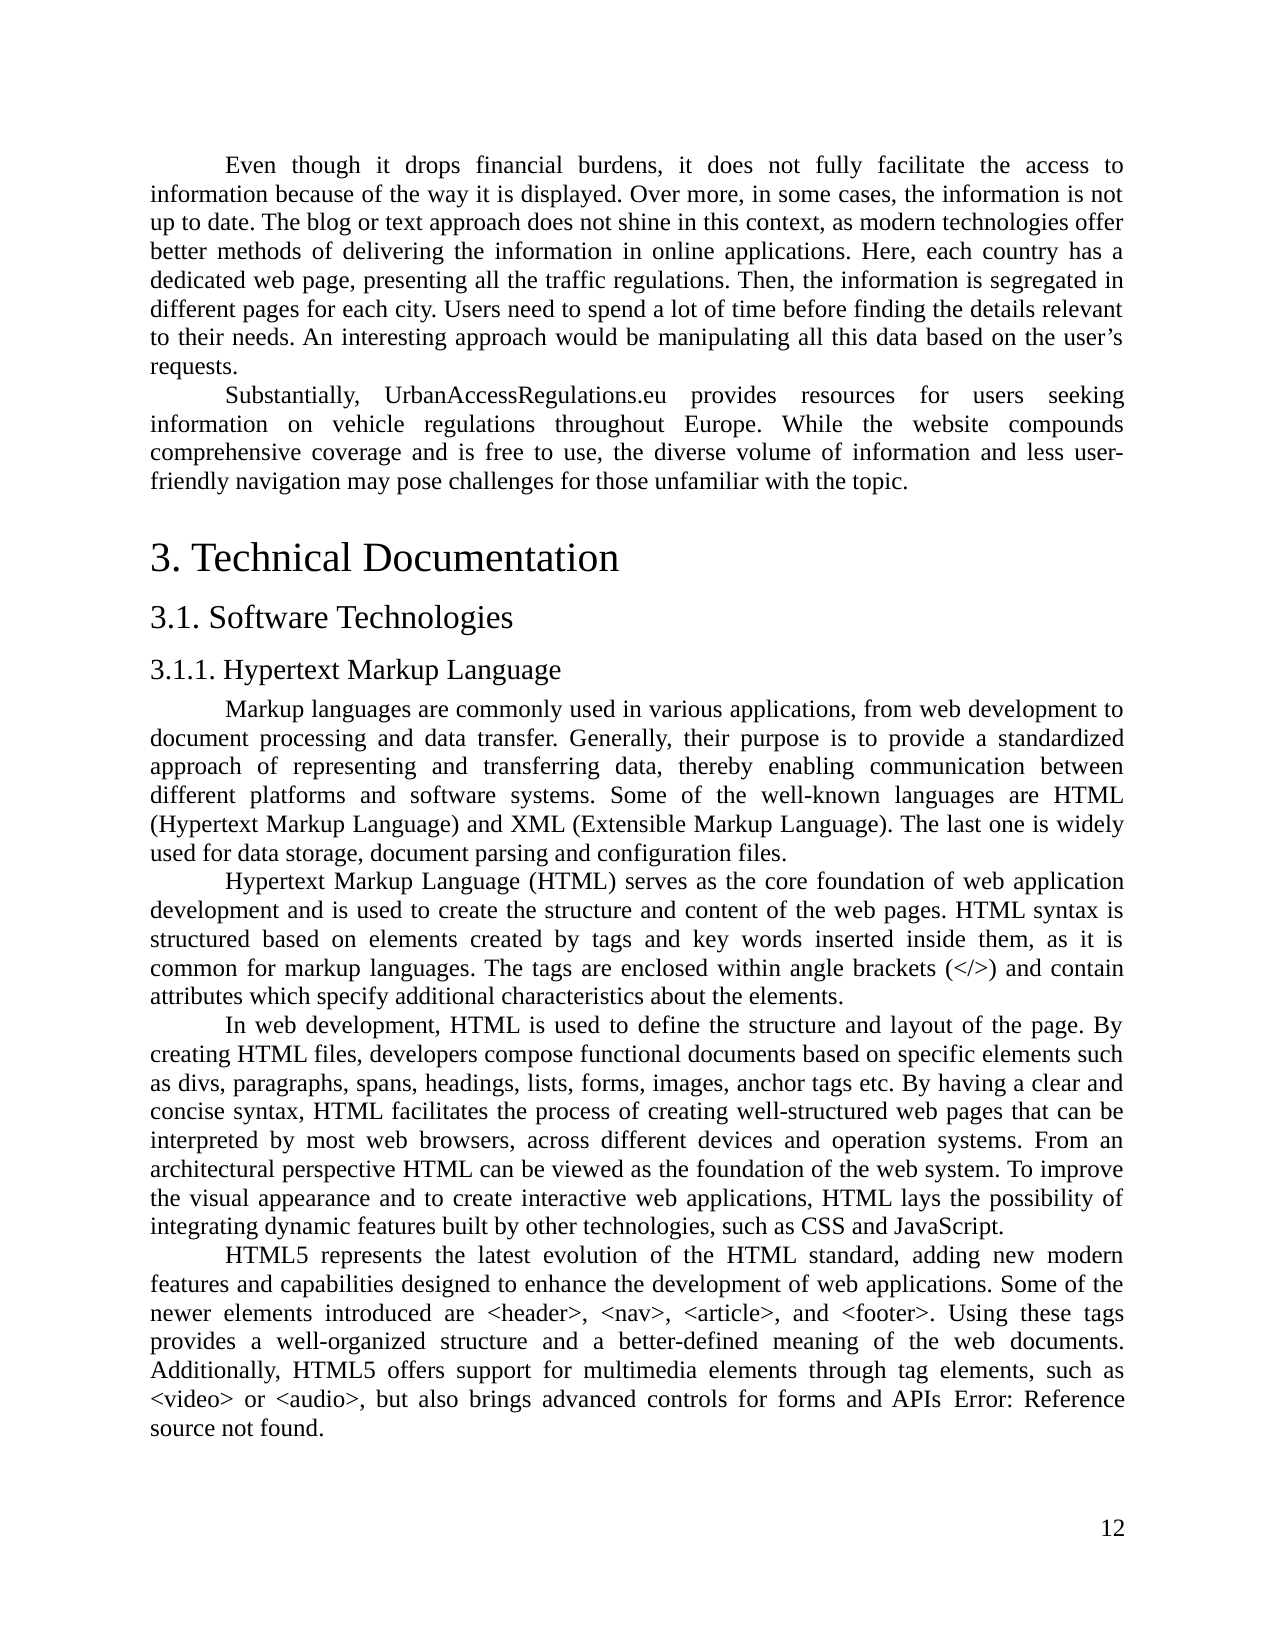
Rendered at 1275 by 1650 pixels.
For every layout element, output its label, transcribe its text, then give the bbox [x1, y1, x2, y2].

text Even though it drops financial burdens, it does not fully facilitate the access to information because of the way it is displayed. Over more, in some cases, the information is not up to date. The blog or text approach does not shine in this context, as modern technologies offer better methods of delivering the information in online applications. Here, each country has a dedicated web page, presenting all the traffic regulations. Then, the information is segregated in different pages for each city. Users need to spend a lot of time before finding the details relevant to their needs. An interesting approach would be manipulating all this data based on the user’s requests. [150, 150, 1125, 380]
text Markup languages are commonly used in various applications, from web development to document processing and data transfer. Generally, their purpose is to provide a standardized approach of representing and transferring data, thereby enabling communication between different platforms and software systems. Some of the well-known languages are HTML (Hypertext Markup Language) and XML (Extensible Markup Language). The last one is widely used for data storage, document parsing and configuration files. [150, 694, 1125, 866]
subtitle 3. Technical Documentation [150, 532, 1125, 580]
subtitle 3.1.1. Hypertext Markup Language [150, 652, 1125, 686]
text Substantially, UrbanAccessRegulations.eu provides resources for users seeking information on vehicle regulations throughout Europe. While the website compounds comprehensive coverage and is free to use, the diverse volume of information and less user-friendly navigation may pose challenges for those unfamiliar with the topic. [150, 380, 1125, 495]
text Hypertext Markup Language (HTML) serves as the core foundation of web application development and is used to create the structure and content of the web pages. HTML syntax is structured based on elements created by tags and key words inserted inside them, as it is common for markup languages. The tags are enclosed within angle brackets (</>) and contain attributes which specify additional characteristics about the elements. [150, 866, 1125, 1010]
text In web development, HTML is used to define the structure and layout of the page. By creating HTML files, developers compose functional documents based on specific elements such as divs, paragraphs, spans, headings, lists, forms, images, anchor tags etc. By having a clear and concise syntax, HTML facilitates the process of creating well-structured web pages that can be interpreted by most web browsers, across different devices and operation systems. From an architectural perspective HTML can be viewed as the foundation of the web system. To improve the visual appearance and to create interactive web applications, HTML lays the possibility of integrating dynamic features built by other technologies, such as CSS and JavaScript. [150, 1010, 1125, 1240]
subtitle 3.1. Software Technologies [150, 597, 1125, 635]
